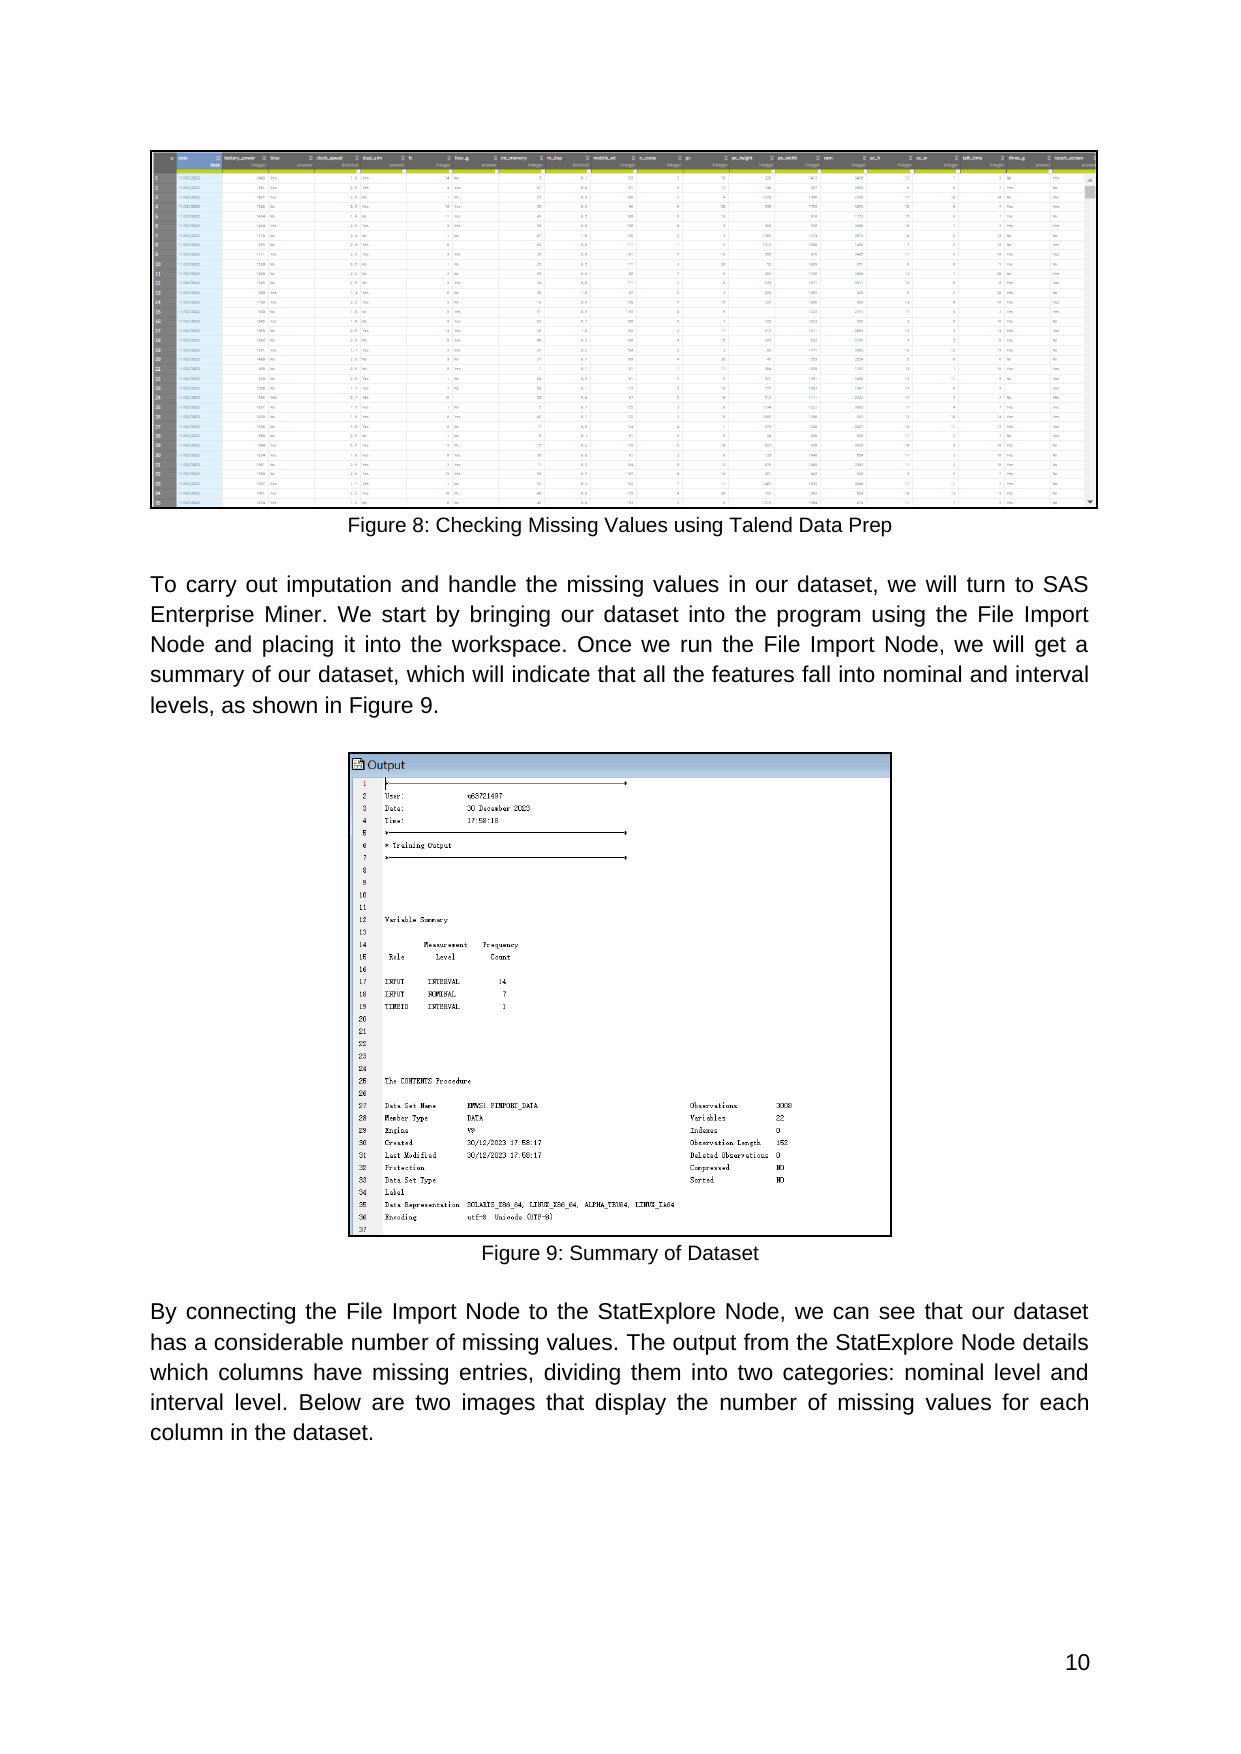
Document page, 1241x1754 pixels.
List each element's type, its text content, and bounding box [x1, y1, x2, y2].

picture [152, 152, 1096, 507]
text To carry out imputation and handle the missing values in our dataset, we will turn to SAS Enterprise Miner. We start by bringing our dataset into the program using the File Import Node and placing it into the workspace. Once we run the File Import Node, we will get a summary of our dataset, which will indicate that all the features fall into nominal and interval levels, as shown in Figure 9. [150, 571, 1090, 718]
text Figure 9: Summary of Dataset [150, 1241, 1090, 1264]
text Figure 8: Checking Missing Values using Talend Data Prep [150, 513, 1090, 537]
text By connecting the File Import Node to the StatExplore Node, we can see that our dataset has a considerable number of missing values. The output from the StatExplore Node details which columns have missing entries, dividing them into two categories: nominal level and interval level. Below are two images that display the number of missing values for each column in the dataset. [150, 1298, 1090, 1446]
picture [350, 754, 890, 1235]
